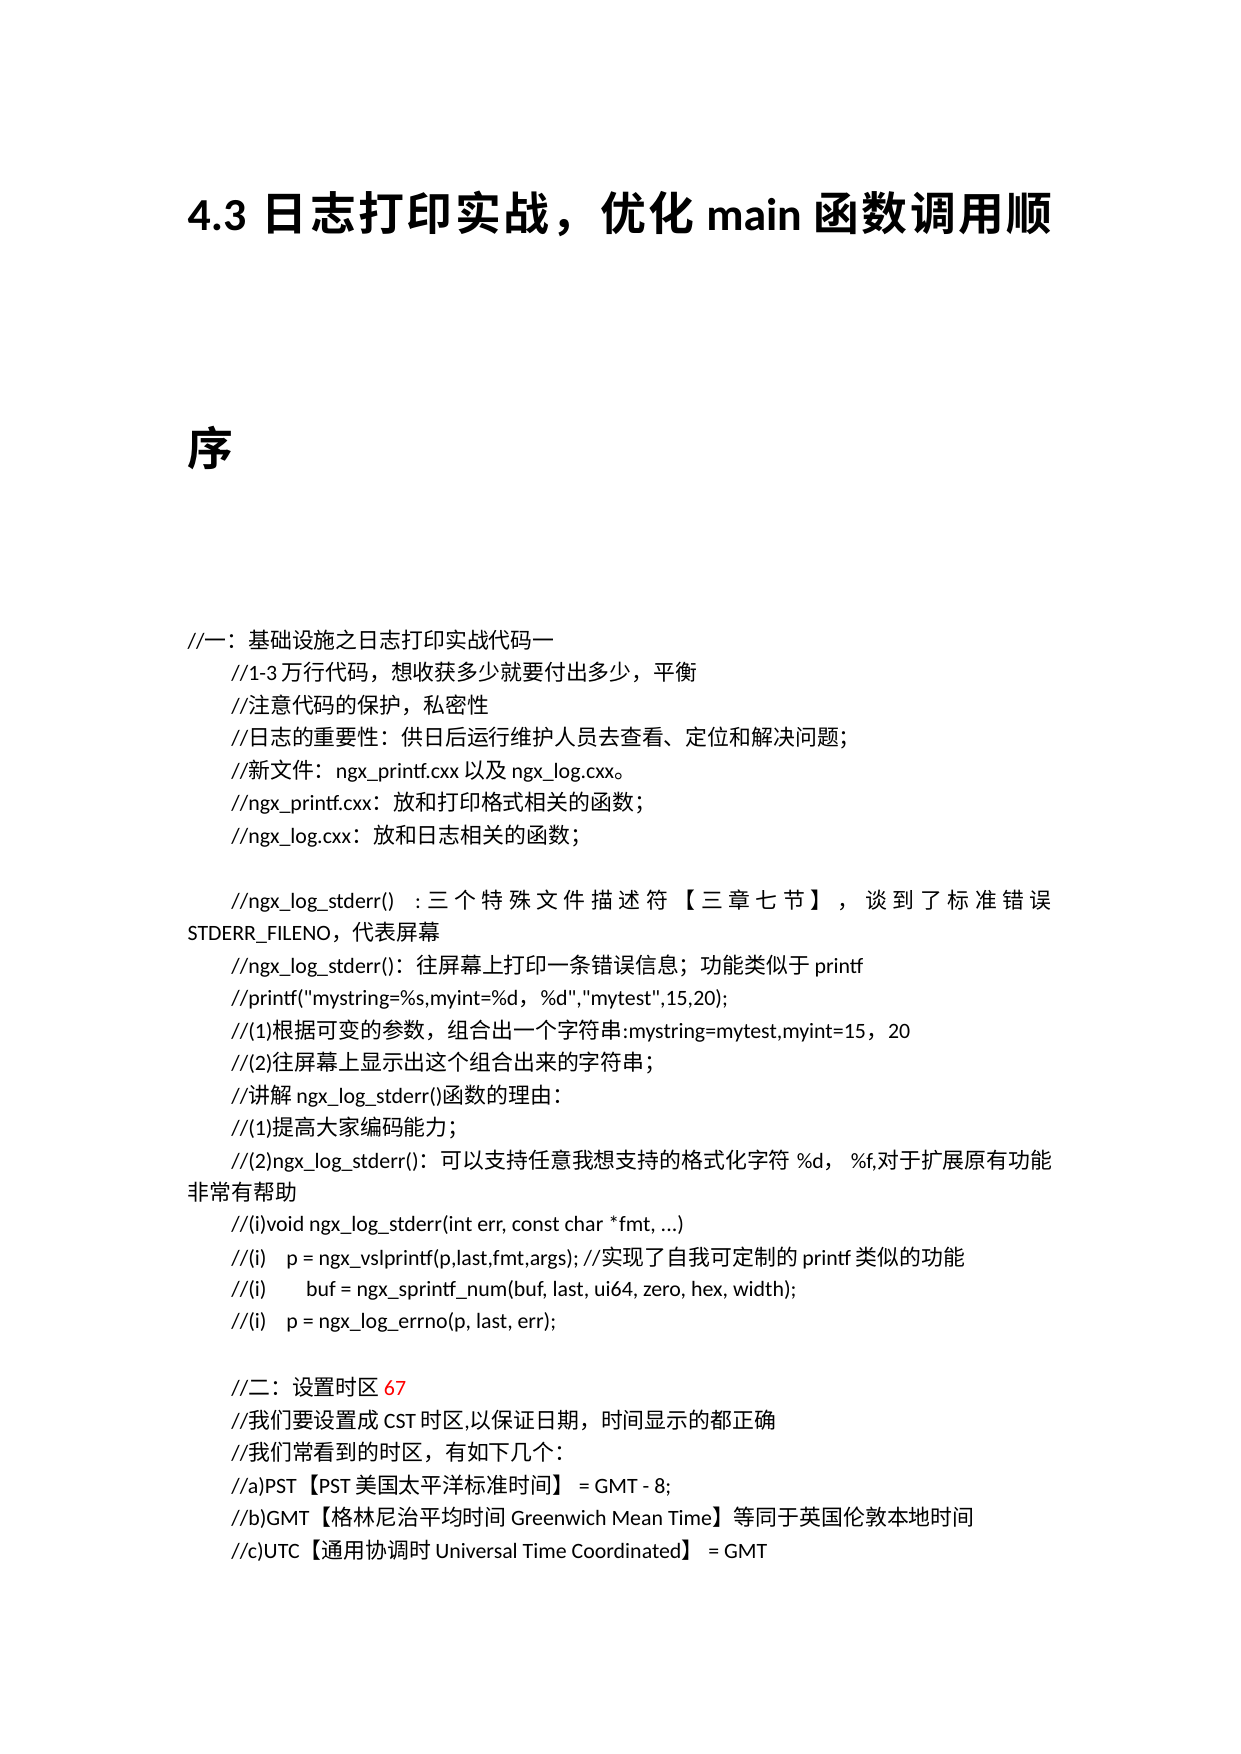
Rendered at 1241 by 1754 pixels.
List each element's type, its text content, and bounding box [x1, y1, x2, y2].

text //(i)void ngx_log_stderr(int err, const char *fmt, ...) [187, 1207, 1053, 1240]
text //(1)根据可变的参数，组合出一个字符串:mystring=mytest,myint=15，20 [187, 1012, 1053, 1045]
text //新文件：ngx_printf.cxx以及ngx_log.cxx。 [187, 752, 1053, 785]
text //讲解ngx_log_stderr()函数的理由： [187, 1077, 1053, 1110]
text //ngx_log_stderr()：往屏幕上打印一条错误信息；功能类似于printf [187, 947, 1053, 980]
text //我们常看到的时区，有如下几个： [187, 1435, 1053, 1467]
text //printf("mystring=%s,myint=%d，%d","mytest",15,20); [187, 980, 1053, 1012]
text //日志的重要性：供日后运行维护人员去查看、定位和解决问题； [187, 720, 1053, 752]
text //ngx_log.cxx：放和日志相关的函数； [187, 817, 1053, 850]
text //一：基础设施之日志打印实战代码一 [187, 622, 1053, 655]
text //(2)往屏幕上显示出这个组合出来的字符串； [187, 1045, 1053, 1077]
text //1-3万行代码，想收获多少就要付出多少，平衡 [187, 655, 1053, 687]
text //(i) p = ngx_vslprintf(p,last,fmt,args); //实现了自我可定制的printf类似的功能 [187, 1240, 1053, 1272]
text //c)UTC【通用协调时Universal Time Coordinated】 = GMT [187, 1532, 1053, 1565]
text //(i) buf = ngx_sprintf_num(buf, last, ui64, zero, hex, width); [187, 1272, 1053, 1305]
text //a)PST【PST美国太平洋标准时间】 = GMT - 8; [187, 1467, 1053, 1500]
text //ngx_log_stderr() :三个特殊文件描述符【三章七节】，谈到了标准错误 STDERR_FILENO，代表屏幕 [187, 882, 1053, 947]
text //ngx_printf.cxx：放和打印格式相关的函数； [187, 785, 1053, 817]
text //注意代码的保护，私密性 [187, 687, 1053, 720]
text //(1)提高大家编码能力； [187, 1110, 1053, 1142]
text //二：设置时区67 [187, 1370, 1053, 1402]
text //b)GMT【格林尼治平均时间Greenwich Mean Time】等同于英国伦敦本地时间 [187, 1500, 1053, 1532]
text //(2)ngx_log_stderr()：可以支持任意我想支持的格式化字符 %d， %f,对于扩展原有功能非常有帮助 [187, 1142, 1053, 1207]
text //(i) p = ngx_log_errno(p, last, err); [187, 1305, 1053, 1337]
text //我们要设置成CST时区,以保证日期，时间显示的都正确 [187, 1402, 1053, 1435]
subtitle 4.3 日志打印实战，优化main函数调用顺序 [187, 162, 1053, 494]
